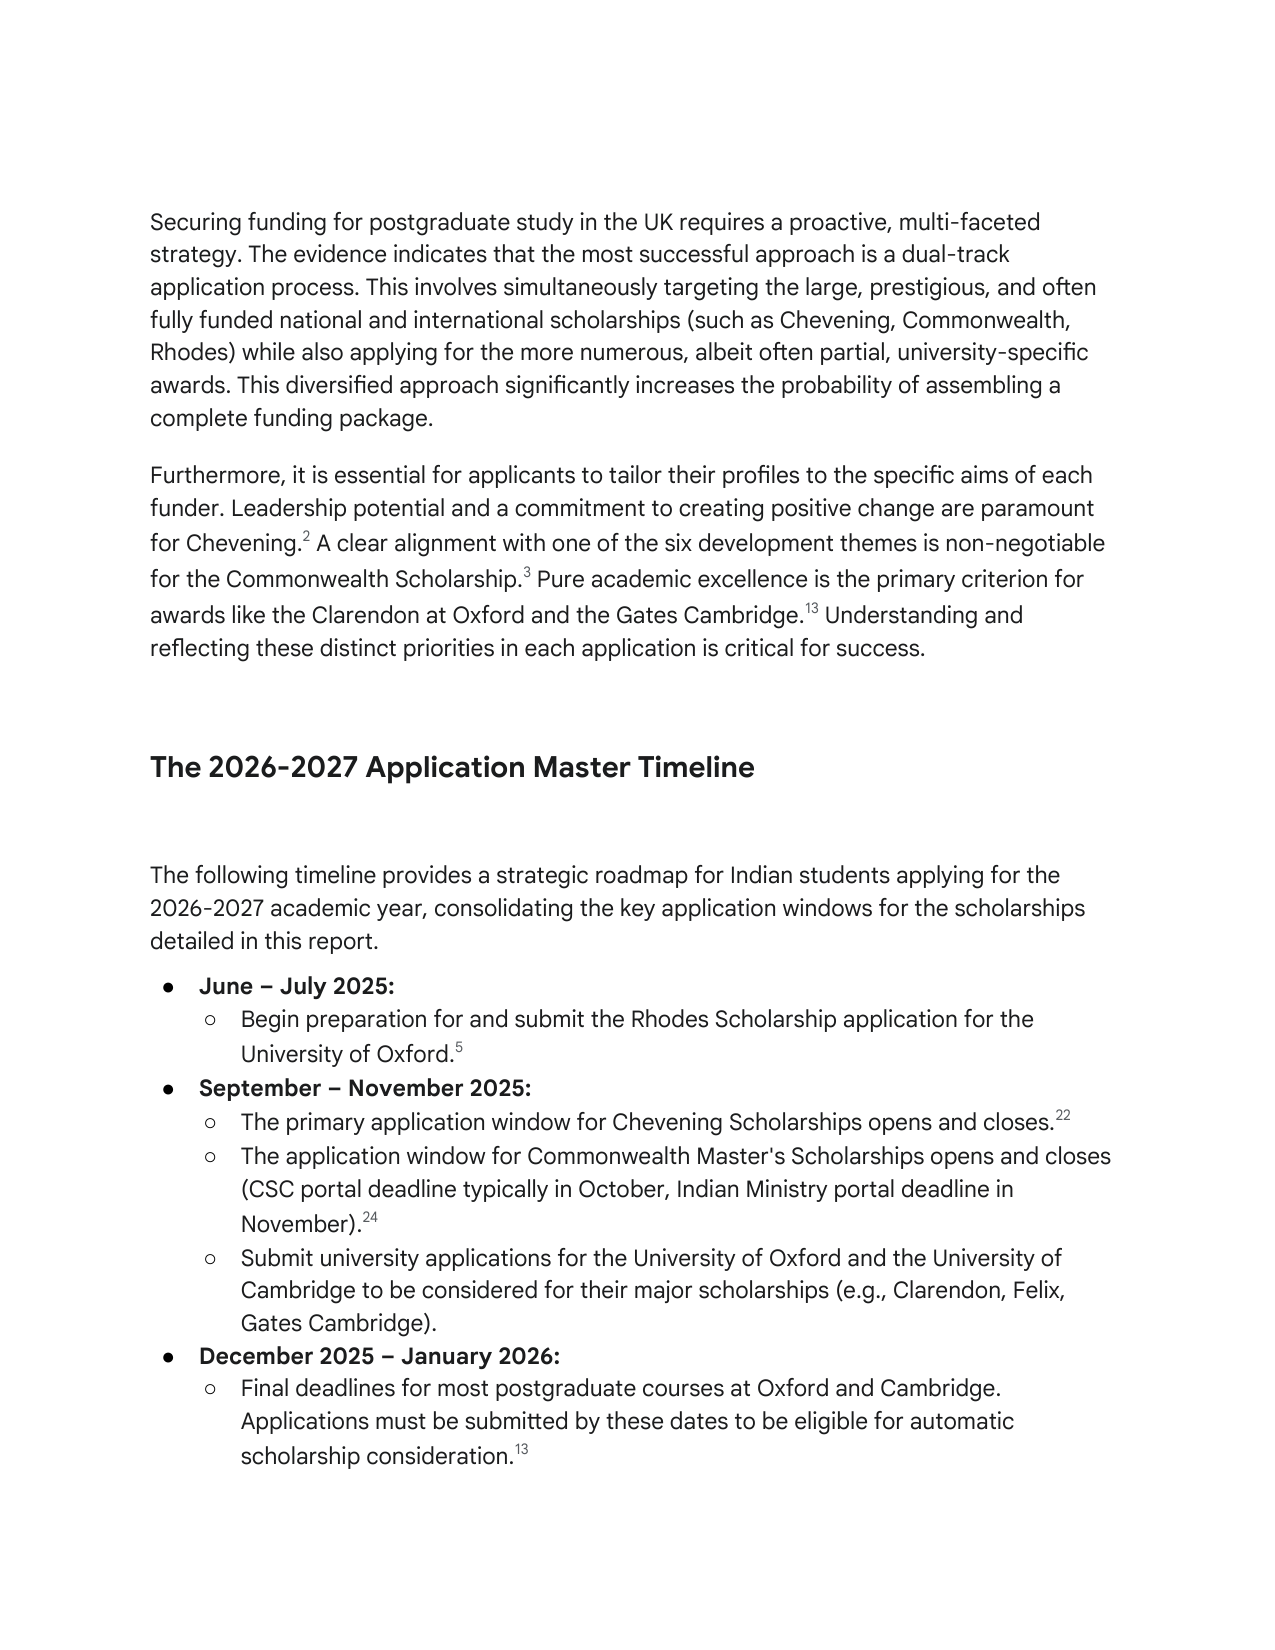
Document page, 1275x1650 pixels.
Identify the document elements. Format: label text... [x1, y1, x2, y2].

list September – November 2025: [161, 1074, 1125, 1102]
list December 2025 – January 2026: [161, 1342, 1125, 1371]
list The application window for Commonwealth Master's Scholarships opens and closes (CSC portal deadline typically in October, Indian Ministry portal deadline in November).24 [203, 1142, 1125, 1239]
subtitle The 2026-2027 Application Master Timeline [150, 750, 1125, 786]
list Submit university applications for the University of Oxford and the University of Cambridge to be considered for their major scholarships (e.g., Clarendon, Felix, Gates Cambridge). [203, 1244, 1125, 1338]
text Furthermore, it is essential for applicants to tailor their profiles to the specific aims of each funder. Leadership potential and a commitment to creating positive change are paramount for Chevening.2 A clear alignment with one of the six development themes is non-negotiable for the Commonwealth Scholarship.3 Pure academic excellence is the primary criterion for awards like the Clarendon at Oxford and the Gates Cambridge.13 Understanding and reflecting these distinct priorities in each application is critical for success. [150, 462, 1125, 663]
text The following timeline provides a strategic roadmap for Indian students applying for the 2026-2027 academic year, consolidating the key application windows for the scholarships detailed in this report. [150, 862, 1125, 956]
list June – July 2025: [161, 972, 1125, 1001]
text Securing funding for postgraduate study in the UK requires a proactive, multi-faceted strategy. The evidence indicates that the most successful approach is a dual-track application process. This involves simultaneously targeting the large, prestigious, and often fully funded national and international scholarships (such as Chevening, Commonwealth, Rhodes) while also applying for the more numerous, albeit often partial, university-specific awards. This diversified approach significantly increases the probability of assembling a complete funding package. [150, 208, 1125, 433]
list The primary application window for Chevening Scholarships opens and closes.22 [203, 1106, 1125, 1138]
list Begin preparation for and submit the Rhodes Scholarship application for the University of Oxford.5 [203, 1005, 1125, 1069]
list Final deadlines for most postgraduate courses at Oxford and Cambridge. Applications must be submitted by these dates to be eligible for automatic scholarship consideration.13 [203, 1374, 1125, 1472]
